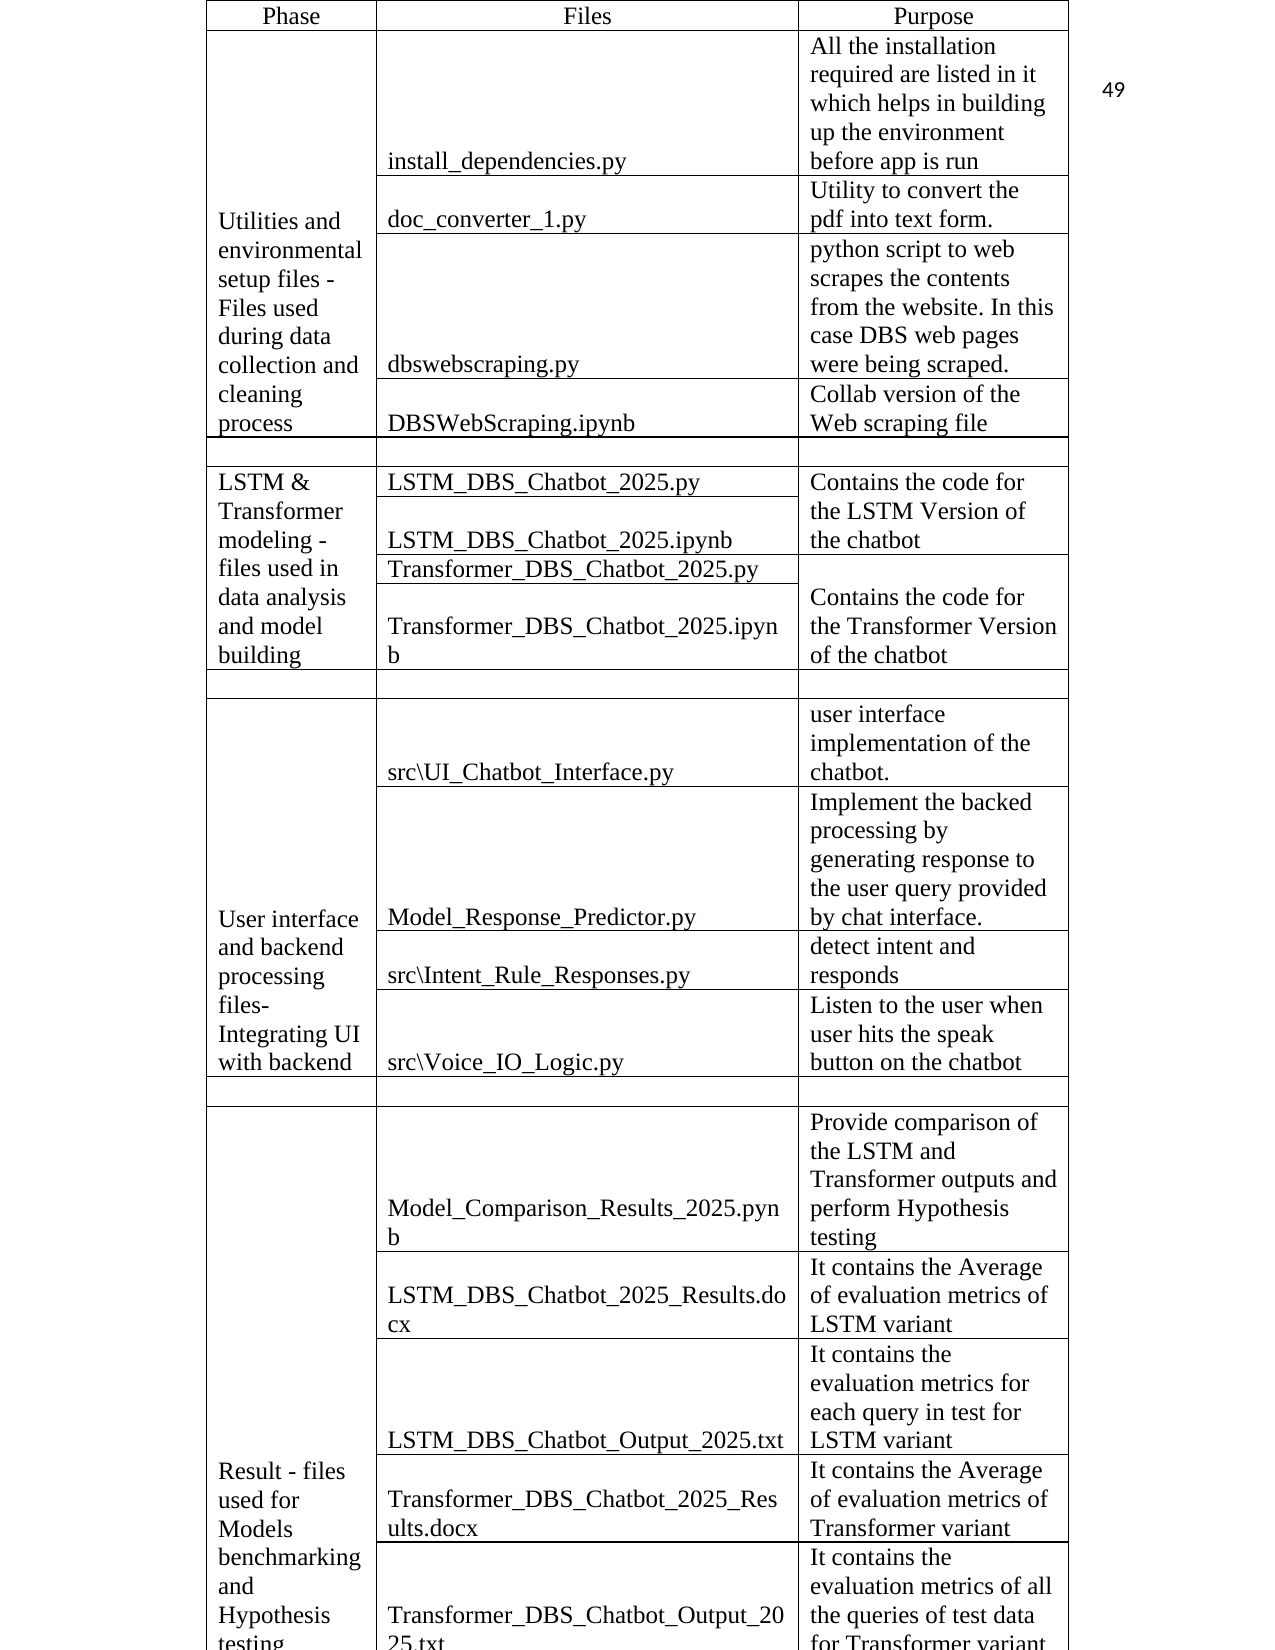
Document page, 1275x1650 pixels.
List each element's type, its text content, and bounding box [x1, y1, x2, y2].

table_header Files [377, 1, 798, 30]
table_cell Transformer_DBS_Chatbot_Output_2025.txt [377, 1543, 798, 1650]
table_cell [799, 1077, 1068, 1106]
table_cell Model_Response_Predictor.py [377, 787, 798, 930]
table_cell [377, 670, 798, 698]
table_cell Contains the code for the LSTM Version of the chatbot [799, 467, 1068, 553]
table_cell src\UI_Chatbot_Interface.py [377, 699, 798, 786]
table_cell [377, 1077, 798, 1106]
table_cell [207, 438, 376, 466]
table_cell src\Voice_IO_Logic.py [377, 990, 798, 1076]
table_cell Transformer_DBS_Chatbot_2025.py [377, 555, 798, 583]
table_cell [377, 438, 798, 466]
table_cell [207, 670, 376, 698]
table_cell DBSWebScraping.ipynb [377, 379, 798, 436]
table_cell Result - files used for Models benchmarking and Hypothesis testing [207, 1107, 376, 1650]
table_cell It contains the evaluation metrics of all the queries of test data for Transformer variant [799, 1543, 1068, 1650]
table_cell Provide comparison of the LSTM and Transformer outputs and perform Hypothesis testing [799, 1107, 1068, 1251]
table_cell It contains the evaluation metrics for each query in test for LSTM variant [799, 1339, 1068, 1454]
table_cell Transformer_DBS_Chatbot_2025.ipynb [377, 584, 798, 668]
table_cell Utilities and environmental setup files - Files used during data collection and cleaning process [207, 31, 376, 436]
table_cell doc_converter_1.py [377, 176, 798, 233]
table_header Purpose [799, 1, 1068, 30]
table_cell Contains the code for the Transformer Version of the chatbot [799, 555, 1068, 668]
table_cell install_dependencies.py [377, 31, 798, 174]
table_cell It contains the Average of evaluation metrics of LSTM variant [799, 1252, 1068, 1338]
table_cell User interface and backend processing files- Integrating UI with backend [207, 699, 376, 1076]
table_cell src\Intent_Rule_Responses.py [377, 931, 798, 989]
table_cell LSTM_DBS_Chatbot_2025.ipynb [377, 497, 798, 553]
table_cell user interface implementation of the chatbot. [799, 699, 1068, 786]
table_cell All the installation required are listed in it which helps in building up the environment before app is run [799, 31, 1068, 174]
table_cell [799, 670, 1068, 698]
table_cell It contains the Average of evaluation metrics of Transformer variant [799, 1455, 1068, 1541]
table_cell LSTM & Transformer modeling - files used in data analysis and model building [207, 467, 376, 668]
table_cell detect intent and responds [799, 931, 1068, 989]
table_cell Listen to the user when user hits the speak button on the chatbot [799, 990, 1068, 1076]
table_cell LSTM_DBS_Chatbot_Output_2025.txt [377, 1339, 798, 1454]
table_cell Collab version of the Web scraping file [799, 379, 1068, 436]
table_cell Transformer_DBS_Chatbot_2025_Results.docx [377, 1455, 798, 1541]
table_header Phase [207, 1, 376, 30]
table_cell Model_Comparison_Results_2025.pynb [377, 1107, 798, 1251]
table_cell Implement the backed processing by generating response to the user query provided by chat interface. [799, 787, 1068, 930]
table_cell Utility to convert the pdf into text form. [799, 176, 1068, 233]
table_cell [207, 1077, 376, 1106]
table_cell [799, 438, 1068, 466]
table_cell LSTM_DBS_Chatbot_2025.py [377, 467, 798, 496]
table_cell LSTM_DBS_Chatbot_2025_Results.docx [377, 1252, 798, 1338]
table_cell dbswebscraping.py [377, 234, 798, 378]
table_cell python script to web scrapes the contents from the website. In this case DBS web pages were being scraped. [799, 234, 1068, 378]
